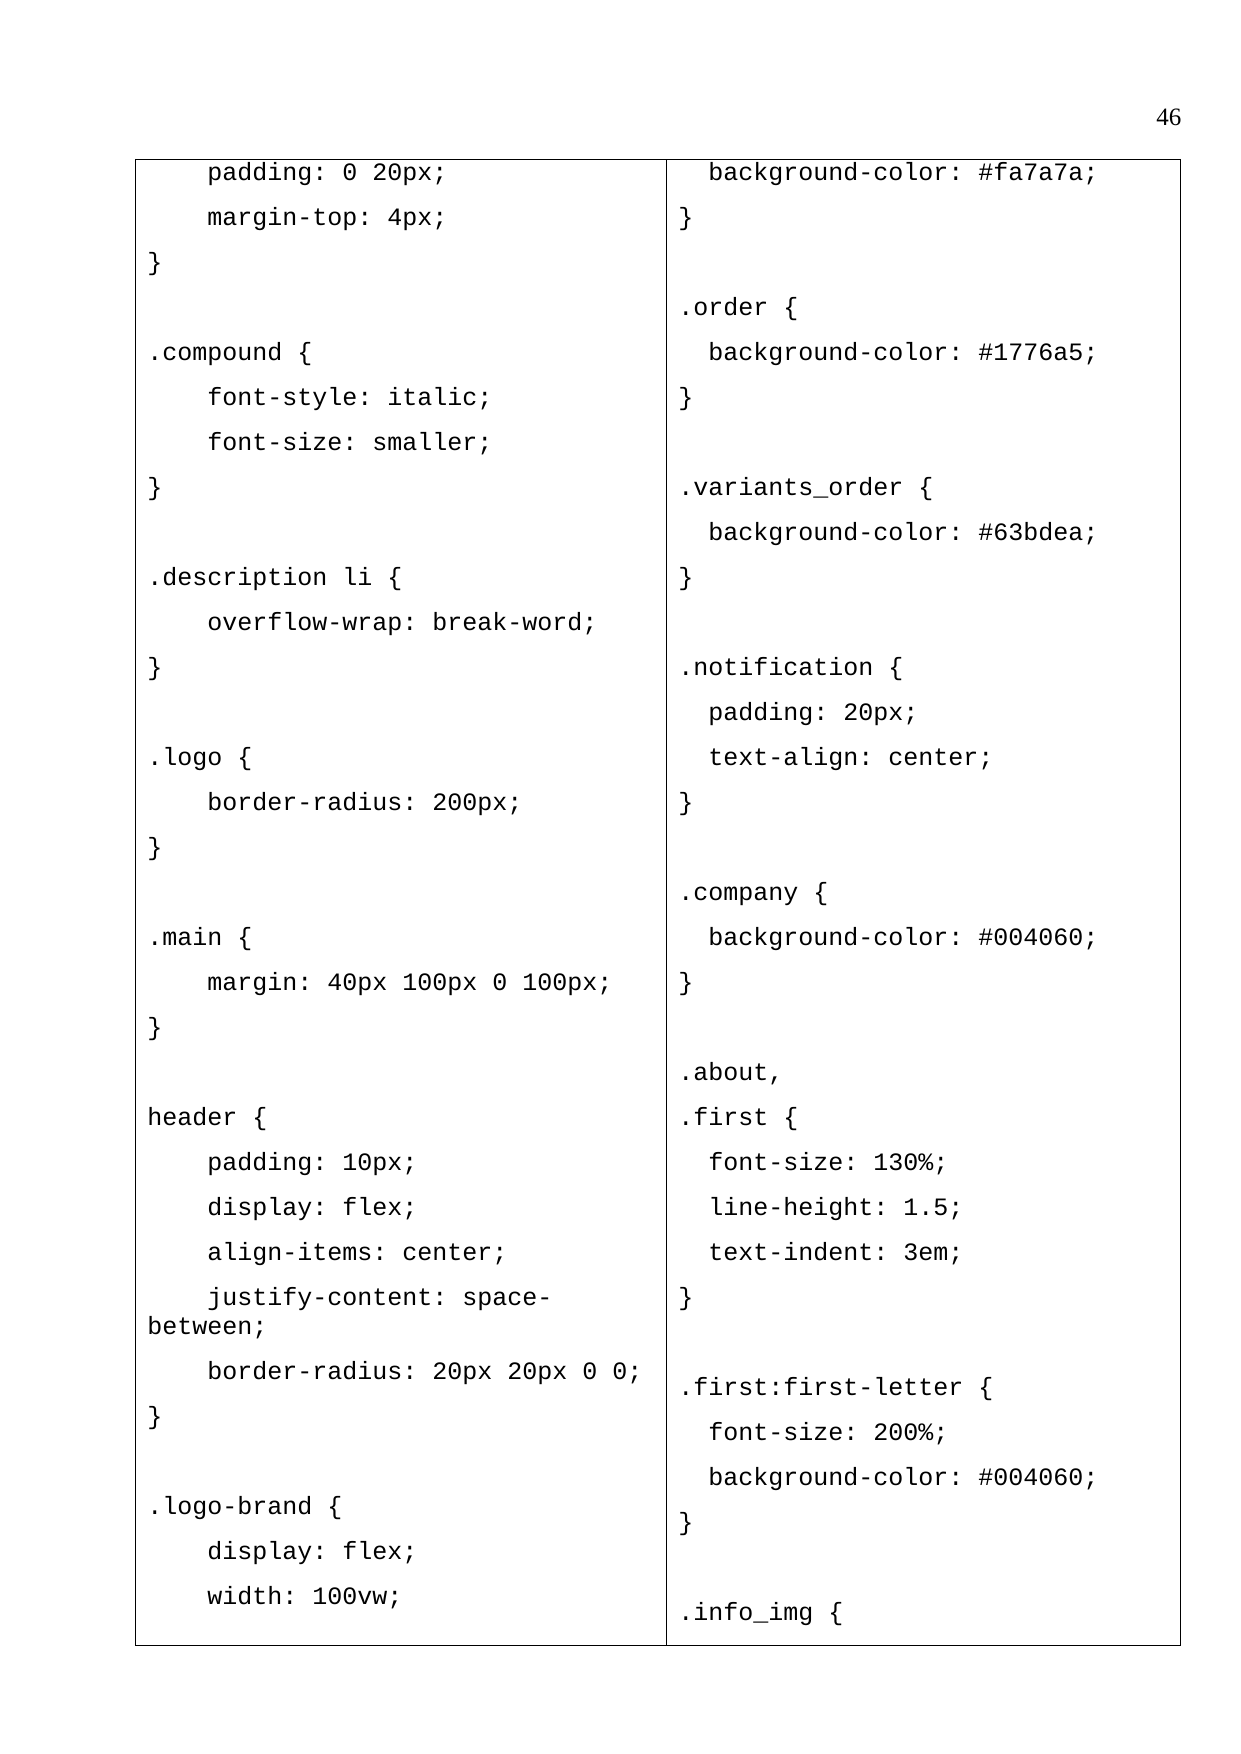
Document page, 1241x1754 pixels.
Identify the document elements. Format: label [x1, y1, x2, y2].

table_cell [136, 160, 666, 1645]
table_cell [667, 160, 1180, 1645]
